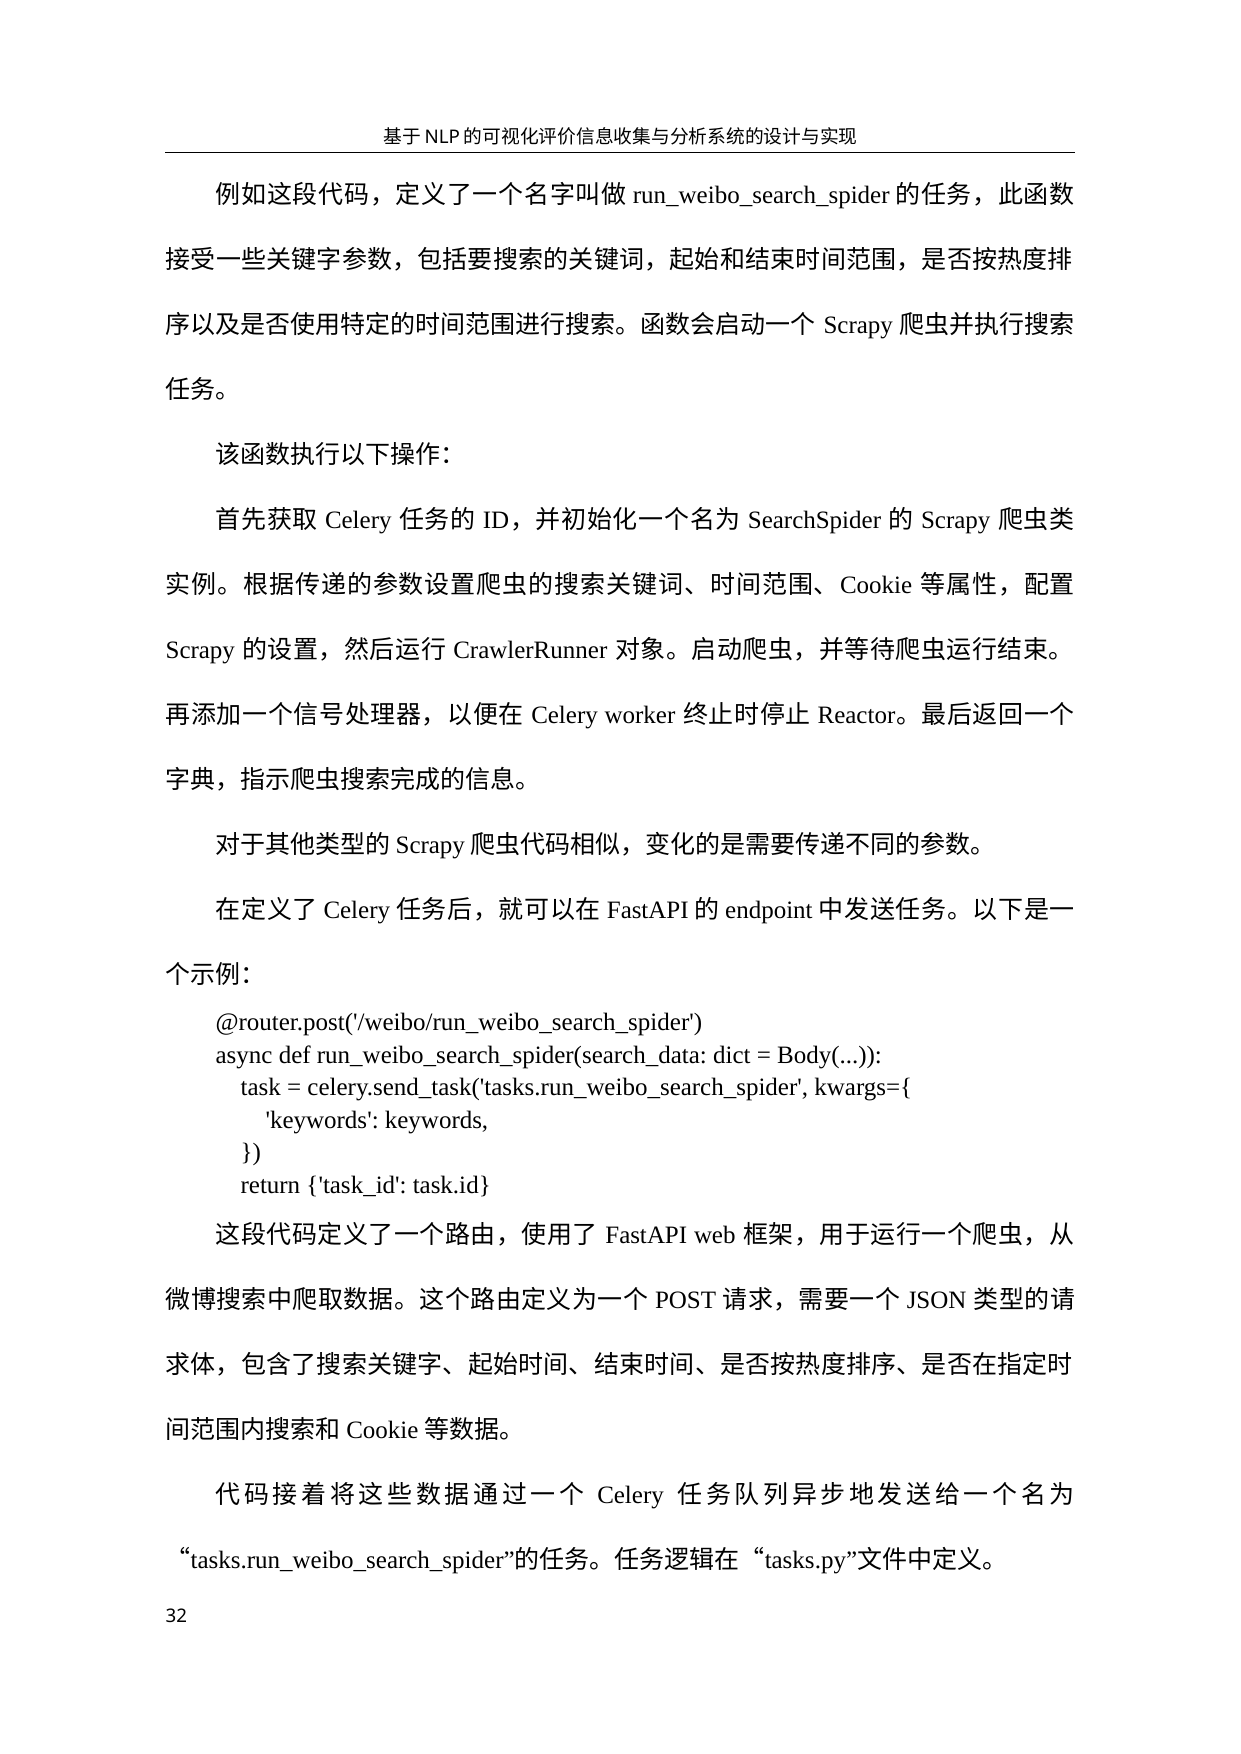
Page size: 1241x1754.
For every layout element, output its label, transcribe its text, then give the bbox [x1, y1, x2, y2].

text 首先获取 Celery 任务的 ID，并初始化一个名为 SearchSpider 的 Scrapy 爬虫类实例。根据传递的参数设置爬虫的搜索关键词、时间范围、Cookie 等属性，配置 Scrapy 的设置，然后运行 CrawlerRunner 对象。启动爬虫，并等待爬虫运行结束。再添加一个信号处理器，以便在 Celery worker 终止时停止 Reactor。最后返回一个字典，指示爬虫搜索完成的信息。 [165, 485, 1075, 810]
text 'keywords': keywords, [165, 1103, 1075, 1135]
text 该函数执行以下操作： [165, 420, 1075, 485]
text 对于其他类型的Scrapy爬虫代码相似，变化的是需要传递不同的参数。 [165, 810, 1075, 875]
text async def run_weibo_search_spider(search_data: dict = Body(...)): [165, 1038, 1075, 1070]
text @router.post('/weibo/run_weibo_search_spider') [165, 1005, 1075, 1038]
text 例如这段代码，定义了一个名字叫做run_weibo_search_spider的任务，此函数接受一些关键字参数，包括要搜索的关键词，起始和结束时间范围，是否按热度排序以及是否使用特定的时间范围进行搜索。函数会启动一个 Scrapy 爬虫并执行搜索任务。 [165, 160, 1075, 420]
text 在定义了Celery任务后，就可以在FastAPI的endpoint中发送任务。以下是一个示例： [165, 875, 1075, 1005]
text 代码接着将这些数据通过一个 Celery 任务队列异步地发送给一个名为 “tasks.run_weibo_search_spider”的任务。任务逻辑在“tasks.py”文件中定义。 [165, 1460, 1075, 1590]
text }) [165, 1135, 1075, 1168]
text return {'task_id': task.id} [165, 1168, 1075, 1200]
text task = celery.send_task('tasks.run_weibo_search_spider', kwargs={ [165, 1070, 1075, 1103]
text 这段代码定义了一个路由，使用了 FastAPI web 框架，用于运行一个爬虫，从微博搜索中爬取数据。这个路由定义为一个 POST 请求，需要一个 JSON 类型的请求体，包含了搜索关键字、起始时间、结束时间、是否按热度排序、是否在指定时间范围内搜索和 Cookie 等数据。 [165, 1200, 1075, 1460]
